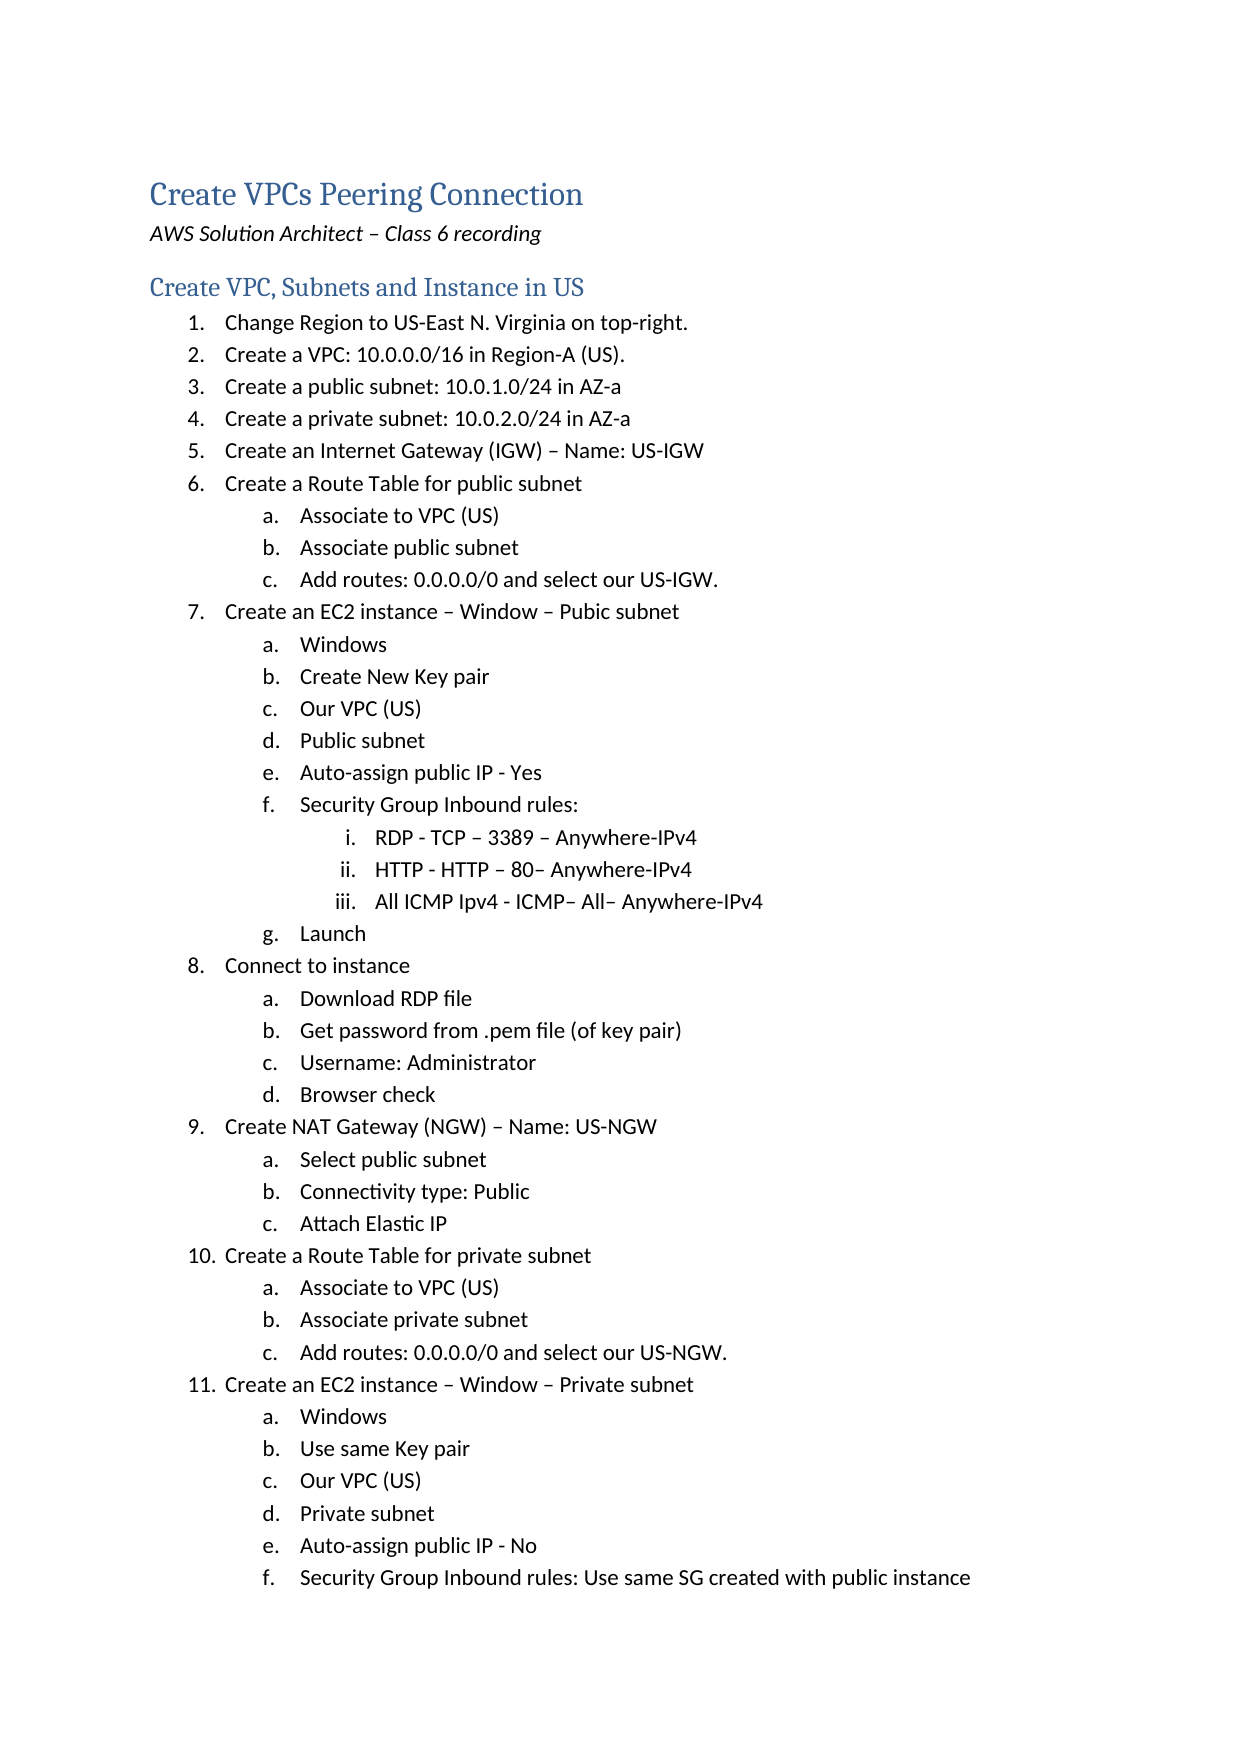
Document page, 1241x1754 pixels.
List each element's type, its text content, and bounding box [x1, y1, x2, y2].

list Associate to VPC (US) [262, 501, 1090, 529]
list Public subnet [262, 726, 1090, 754]
list Create a VPC: 10.0.0.0/16 in Region-A (US). [187, 340, 1090, 368]
list Create a private subnet: 10.0.2.0/24 in AZ-a [187, 404, 1090, 432]
list Our VPC (US) [262, 694, 1090, 722]
list Associate to VPC (US) [262, 1273, 1090, 1301]
list Create a Route Table for public subnet [187, 469, 1090, 497]
list Security Group Inbound rules: [262, 791, 1090, 819]
list Auto-assign public IP - Yes [262, 758, 1090, 786]
list Create a Route Table for private subnet [187, 1241, 1090, 1269]
list RDP - TCP – 3389 – Anywhere-IPv4 [356, 823, 1090, 851]
list Associate public subnet [262, 533, 1090, 561]
list Username: Administrator [262, 1048, 1090, 1076]
list Connect to instance [187, 952, 1090, 979]
list Create a public subnet: 10.0.1.0/24 in AZ-a [187, 372, 1090, 400]
list Use same Key pair [262, 1434, 1090, 1462]
list Auto-assign public IP - No [262, 1531, 1090, 1559]
list Select public subnet [262, 1145, 1090, 1173]
list Associate private subnet [262, 1306, 1090, 1334]
list HTTP - HTTP – 80– Anywhere-IPv4 [356, 855, 1090, 883]
subtitle Create VPCs Peering Connection [150, 175, 1090, 213]
list Connectivity type: Public [262, 1177, 1090, 1205]
list Private subnet [262, 1499, 1090, 1527]
list Attach Elastic IP [262, 1209, 1090, 1237]
list Create an EC2 instance – Window – Private subnet [187, 1370, 1090, 1398]
list Create an EC2 instance – Window – Pubic subnet [187, 597, 1090, 626]
list All ICMP Ipv4 - ICMP– All– Anywhere-IPv4 [356, 887, 1090, 915]
list Change Region to US-East N. Virginia on top-right. [187, 308, 1090, 336]
list Get password from .pem file (of key pair) [262, 1016, 1090, 1044]
list Download RDP file [262, 984, 1090, 1012]
subtitle Create VPC, Subnets and Instance in US [150, 272, 1090, 303]
list Create an Internet Gateway (IGW) – Name: US-IGW [187, 437, 1090, 464]
list Browser check [262, 1080, 1090, 1108]
list Create New Key pair [262, 662, 1090, 690]
list Security Group Inbound rules: Use same SG created with public instance [262, 1563, 1090, 1591]
text AWS Solution Architect – Class 6 recording [150, 219, 1090, 247]
list Our VPC (US) [262, 1467, 1090, 1494]
list Add routes: 0.0.0.0/0 and select our US-NGW. [262, 1338, 1090, 1366]
list Windows [262, 1402, 1090, 1430]
list Create NAT Gateway (NGW) – Name: US-NGW [187, 1112, 1090, 1141]
list Add routes: 0.0.0.0/0 and select our US-IGW. [262, 565, 1090, 593]
list Windows [262, 630, 1090, 658]
list Launch [262, 919, 1090, 947]
